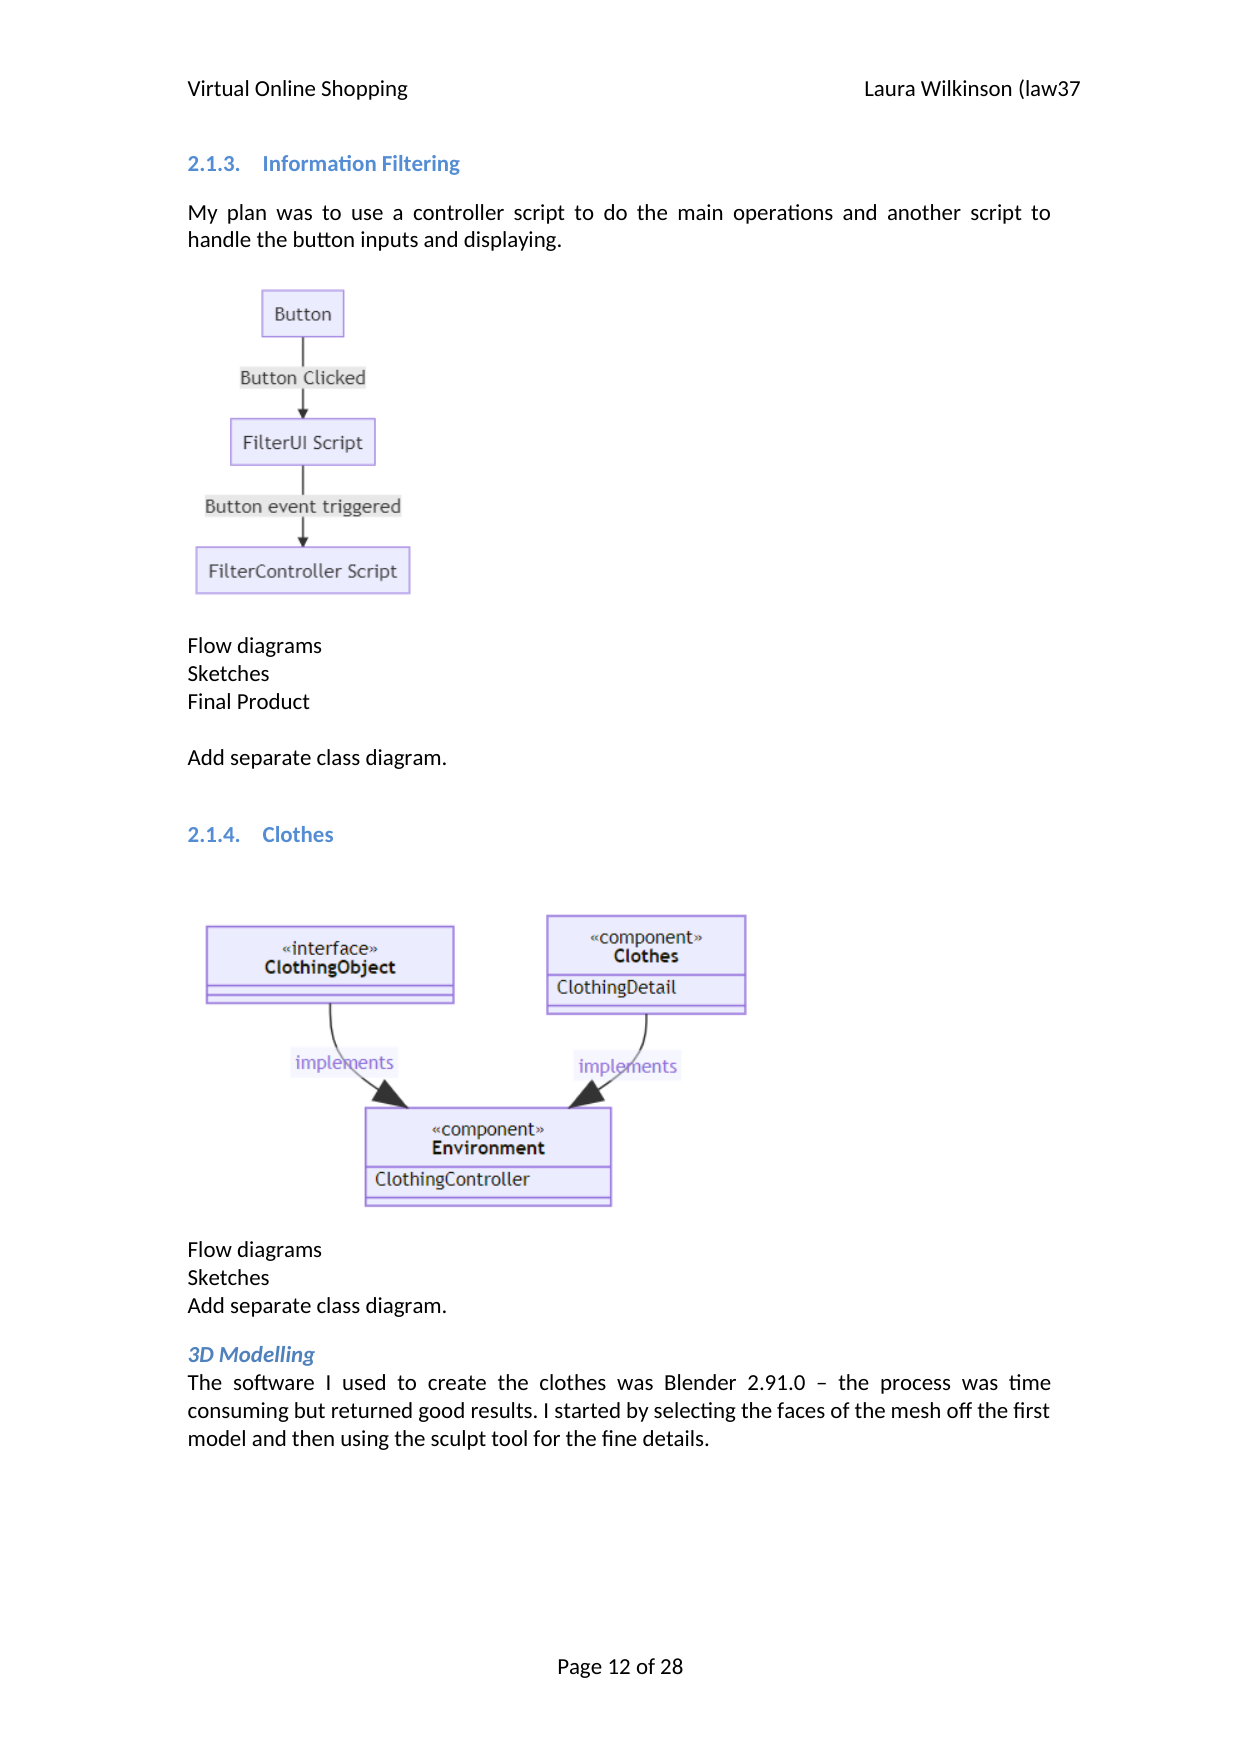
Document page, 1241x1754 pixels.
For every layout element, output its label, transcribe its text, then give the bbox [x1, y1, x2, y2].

picture [187, 281, 419, 603]
text Flow diagrams [187, 1236, 1053, 1263]
subtitle Clothes [187, 820, 1053, 848]
text Sketches [187, 659, 1053, 687]
picture [187, 896, 778, 1236]
text Final Product [187, 687, 1053, 715]
text Sketches [187, 1263, 1053, 1292]
text Add separate class diagram. [187, 1292, 1053, 1319]
text My plan was to use a controller script to do the main operations and another script to handle the button inputs and displaying. [187, 198, 1053, 254]
text The software I used to create the clothes was Blender 2.91.0 – the process was time consuming but returned good results. I started by selecting the faces of the mesh off the first model and then using the sculpt tool for the fine details. [187, 1368, 1053, 1452]
text Flow diagrams [187, 631, 1053, 659]
text Add separate class diagram. [187, 743, 1053, 771]
subtitle Information Filtering [187, 149, 1053, 177]
subtitle 3D Modelling [187, 1340, 1053, 1368]
